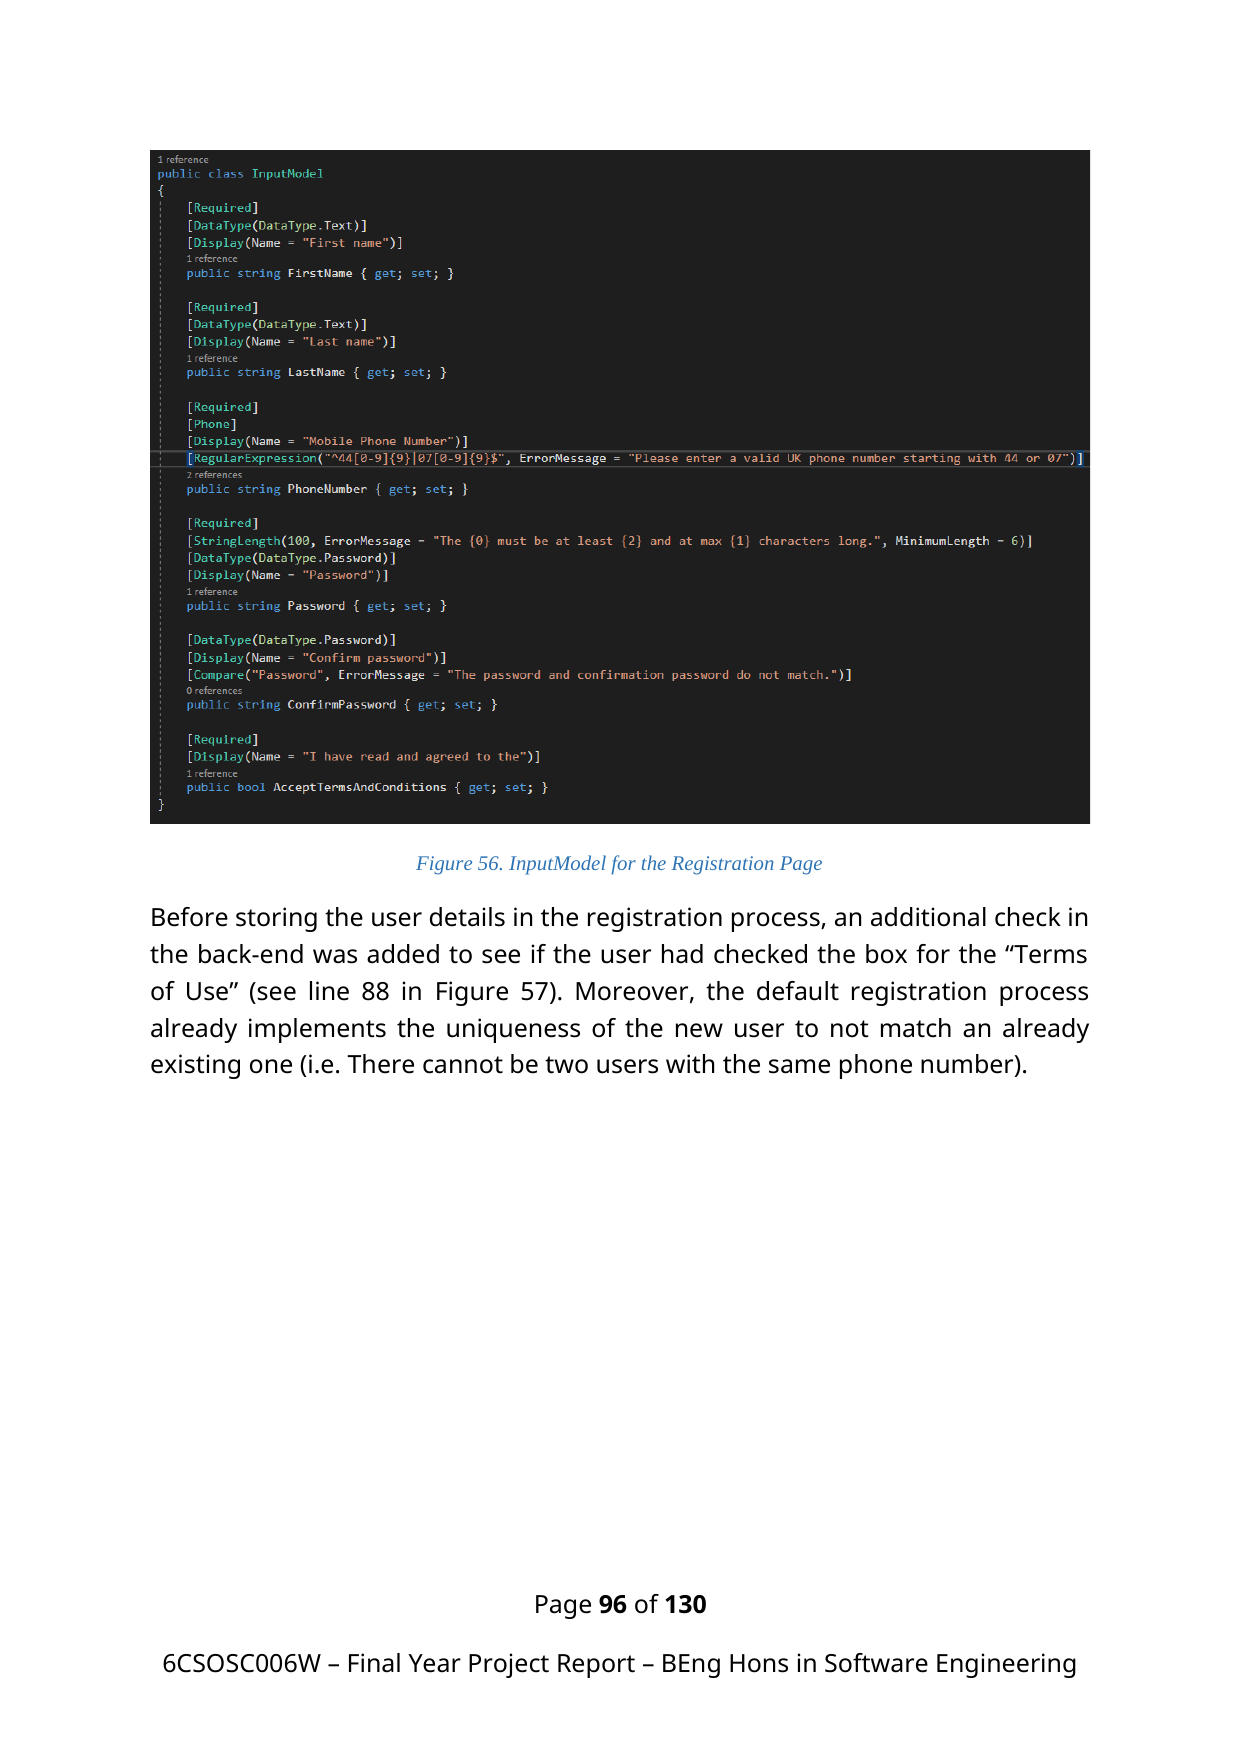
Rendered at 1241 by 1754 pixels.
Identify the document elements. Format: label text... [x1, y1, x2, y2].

text Figure 56. InputModel for the Registration Page [150, 851, 1090, 875]
text Before storing the user details in the registration process, an additional check in the back-end was added to see if the user had checked the box for the “Terms of Use” (see line 88 in Figure 57). Moreover, the default registration process already implements the uniqueness of the new user to not match an already existing one (i.e. There cannot be two users with the same phone number). [150, 900, 1090, 1081]
picture [150, 150, 1091, 824]
